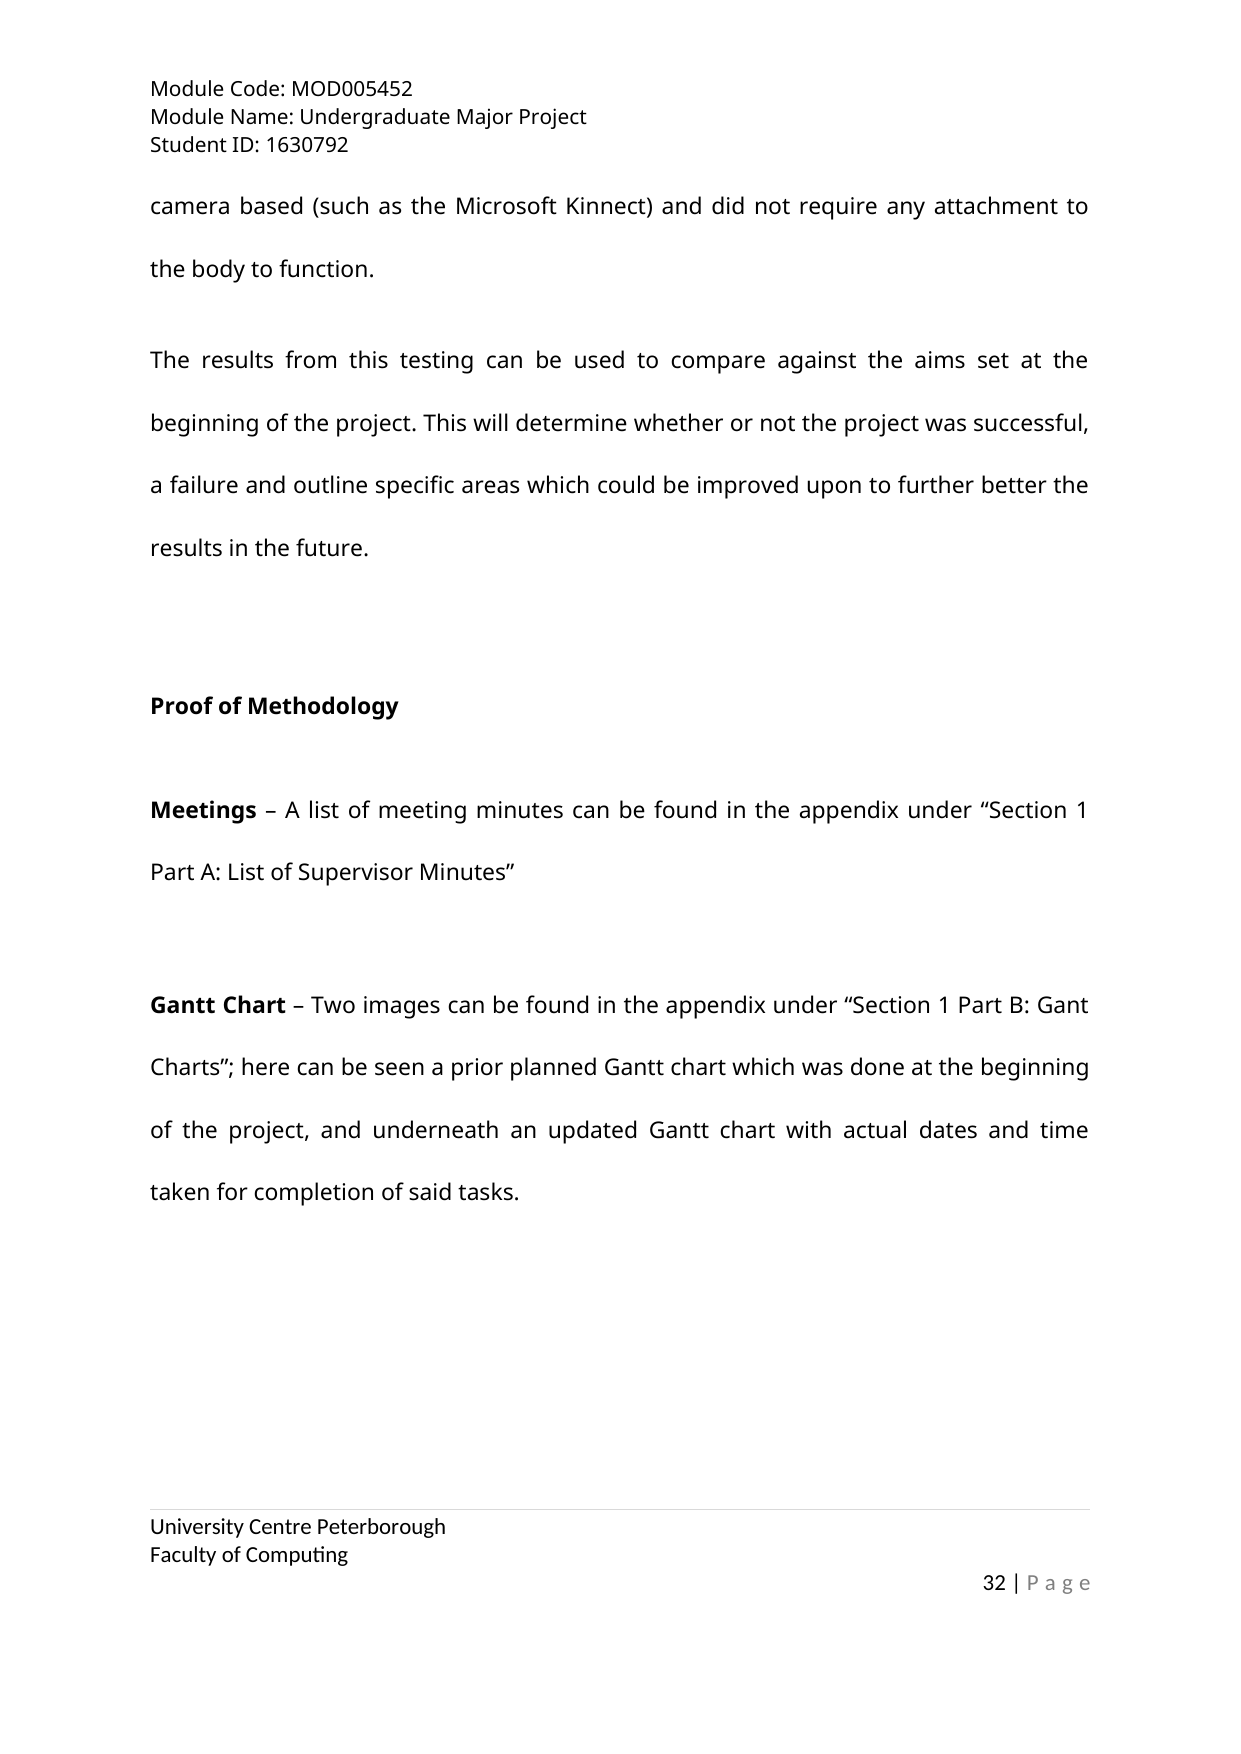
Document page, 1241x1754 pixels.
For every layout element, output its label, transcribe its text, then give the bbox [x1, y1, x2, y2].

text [150, 190, 1090, 284]
text Meetings – A list of meeting minutes can be found in the appendix under “Section 1 Part A: List of Supervisor Minutes” [150, 794, 1090, 887]
text The results from this testing can be used to compare against the aims set at the beginning of the project. This will determine whether or not the project was successful, a failure and outline specific areas which could be improved upon to further better the results in the future. [150, 344, 1090, 563]
text Gantt Chart – Two images can be found in the appendix under “Section 1 Part B: Gant Charts”; here can be seen a prior planned Gantt chart which was done at the beginning of the project, and underneath an updated Gantt chart with actual dates and time taken for completion of said tasks. [150, 989, 1090, 1208]
subtitle Proof of Methodology [150, 690, 1090, 722]
